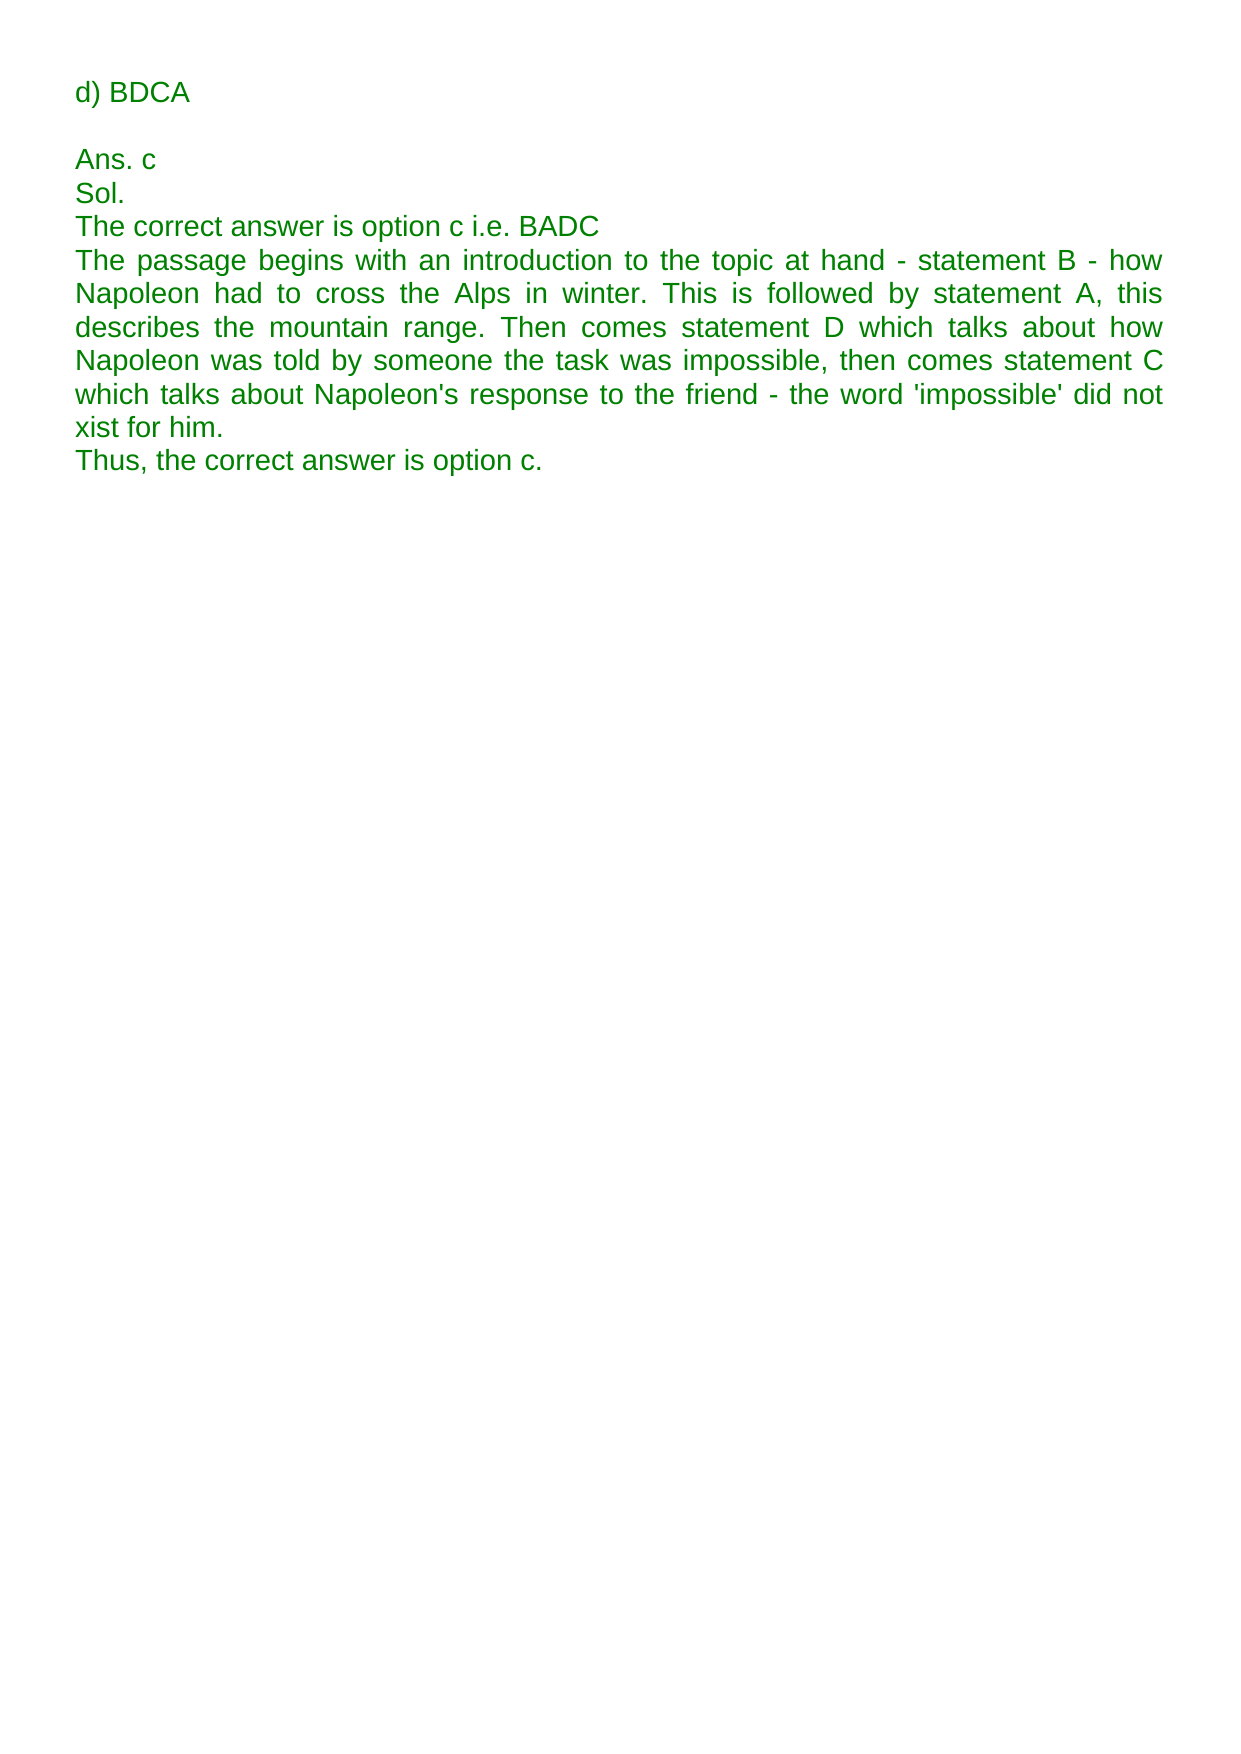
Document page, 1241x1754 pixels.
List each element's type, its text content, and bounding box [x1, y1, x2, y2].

list The passage begins with an introduction to the topic at hand - statement B - how Napoleon had to cross the Alps in winter. This is followed by statement A, this describes the mountain range. Then comes statement D which talks about how Napoleon was told by someone the task was impossible, then comes statement C which talks about Napoleon's response to the friend - the word 'impossible' did not xist for him. [75, 243, 1165, 444]
list The correct answer is option c i.e. BADC [75, 209, 1165, 243]
list d) BDCA [75, 75, 1165, 108]
list Ans. c [75, 142, 1165, 176]
list Thus, the correct answer is option c. [75, 444, 1165, 476]
list Sol. [75, 176, 1165, 209]
